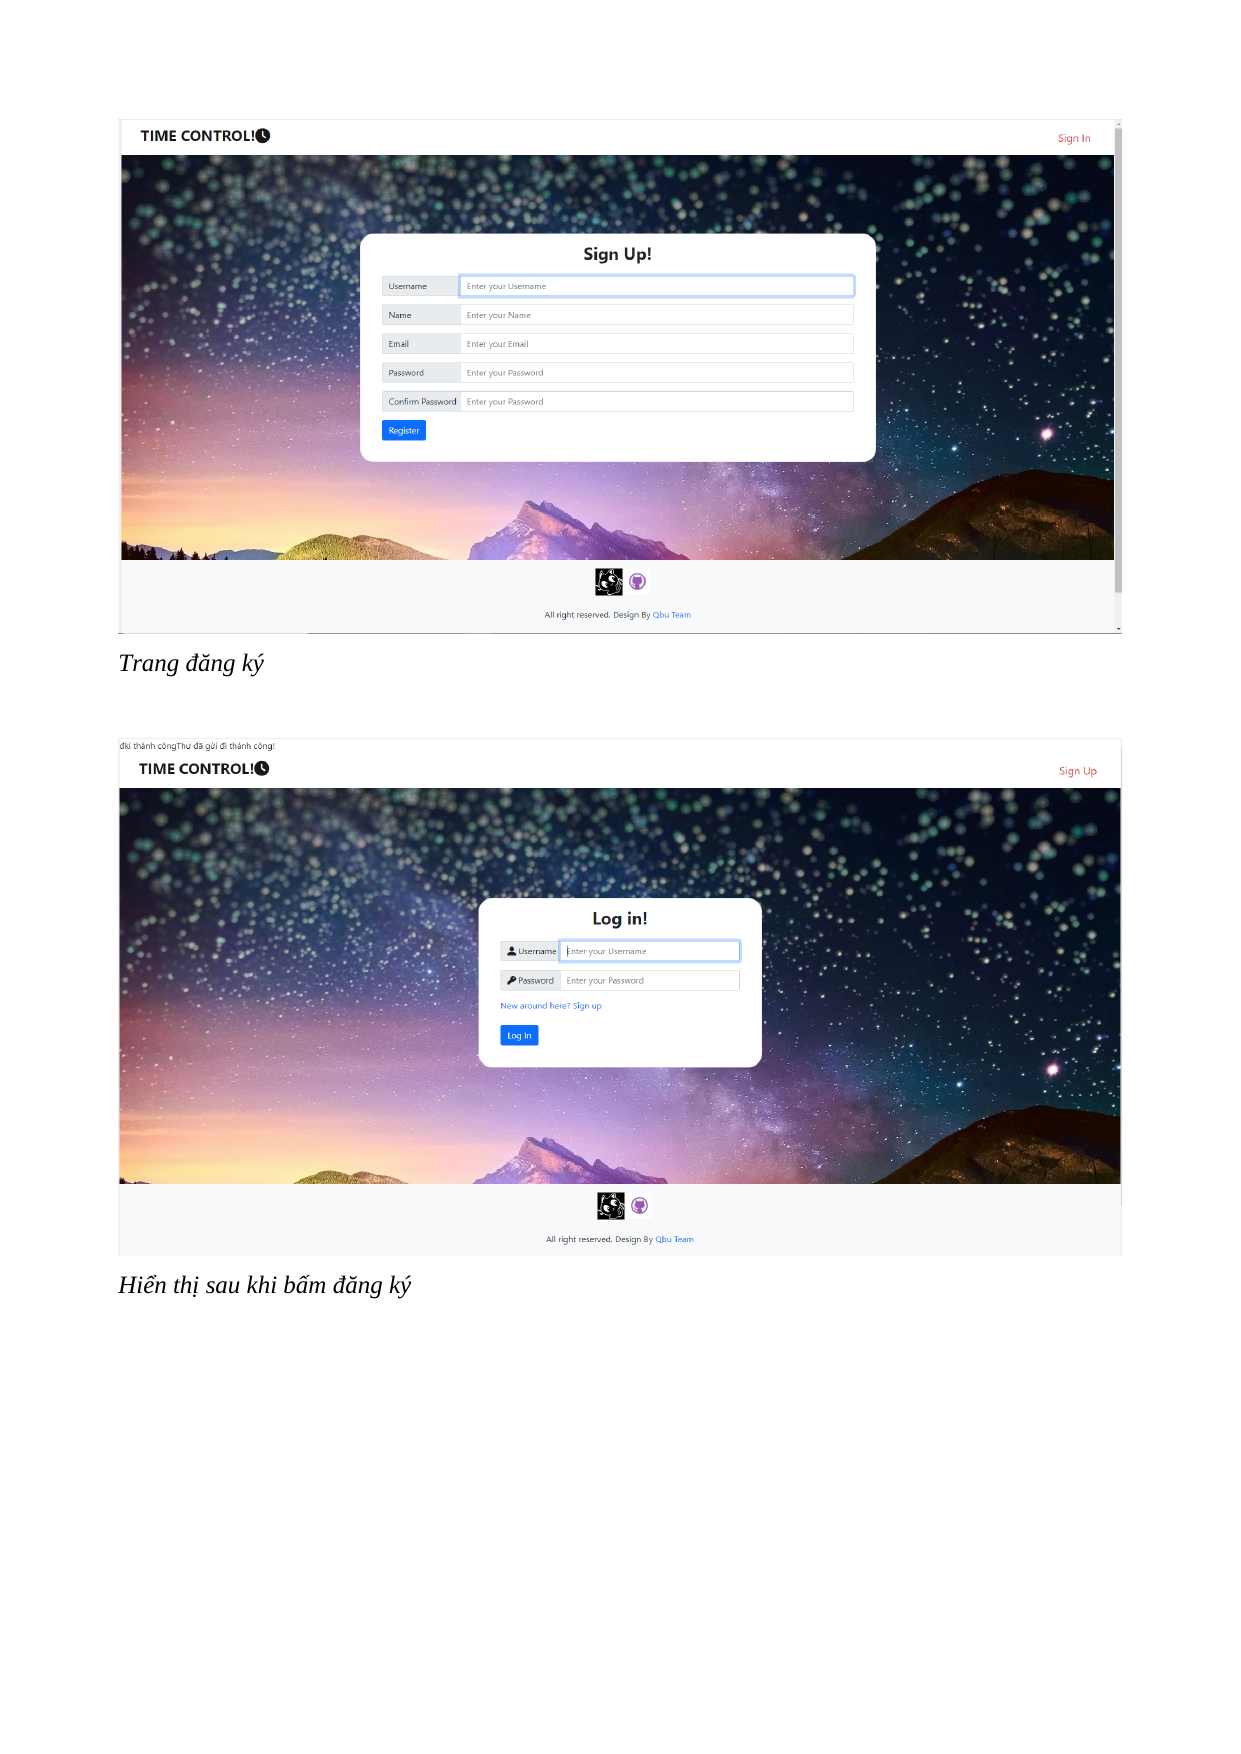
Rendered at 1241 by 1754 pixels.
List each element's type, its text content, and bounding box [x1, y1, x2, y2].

picture [118, 735, 1123, 1256]
picture [118, 118, 1123, 634]
text Trang đăng ký [118, 648, 1122, 677]
text Hiển thị sau khi bấm đăng ký [118, 1270, 1122, 1299]
